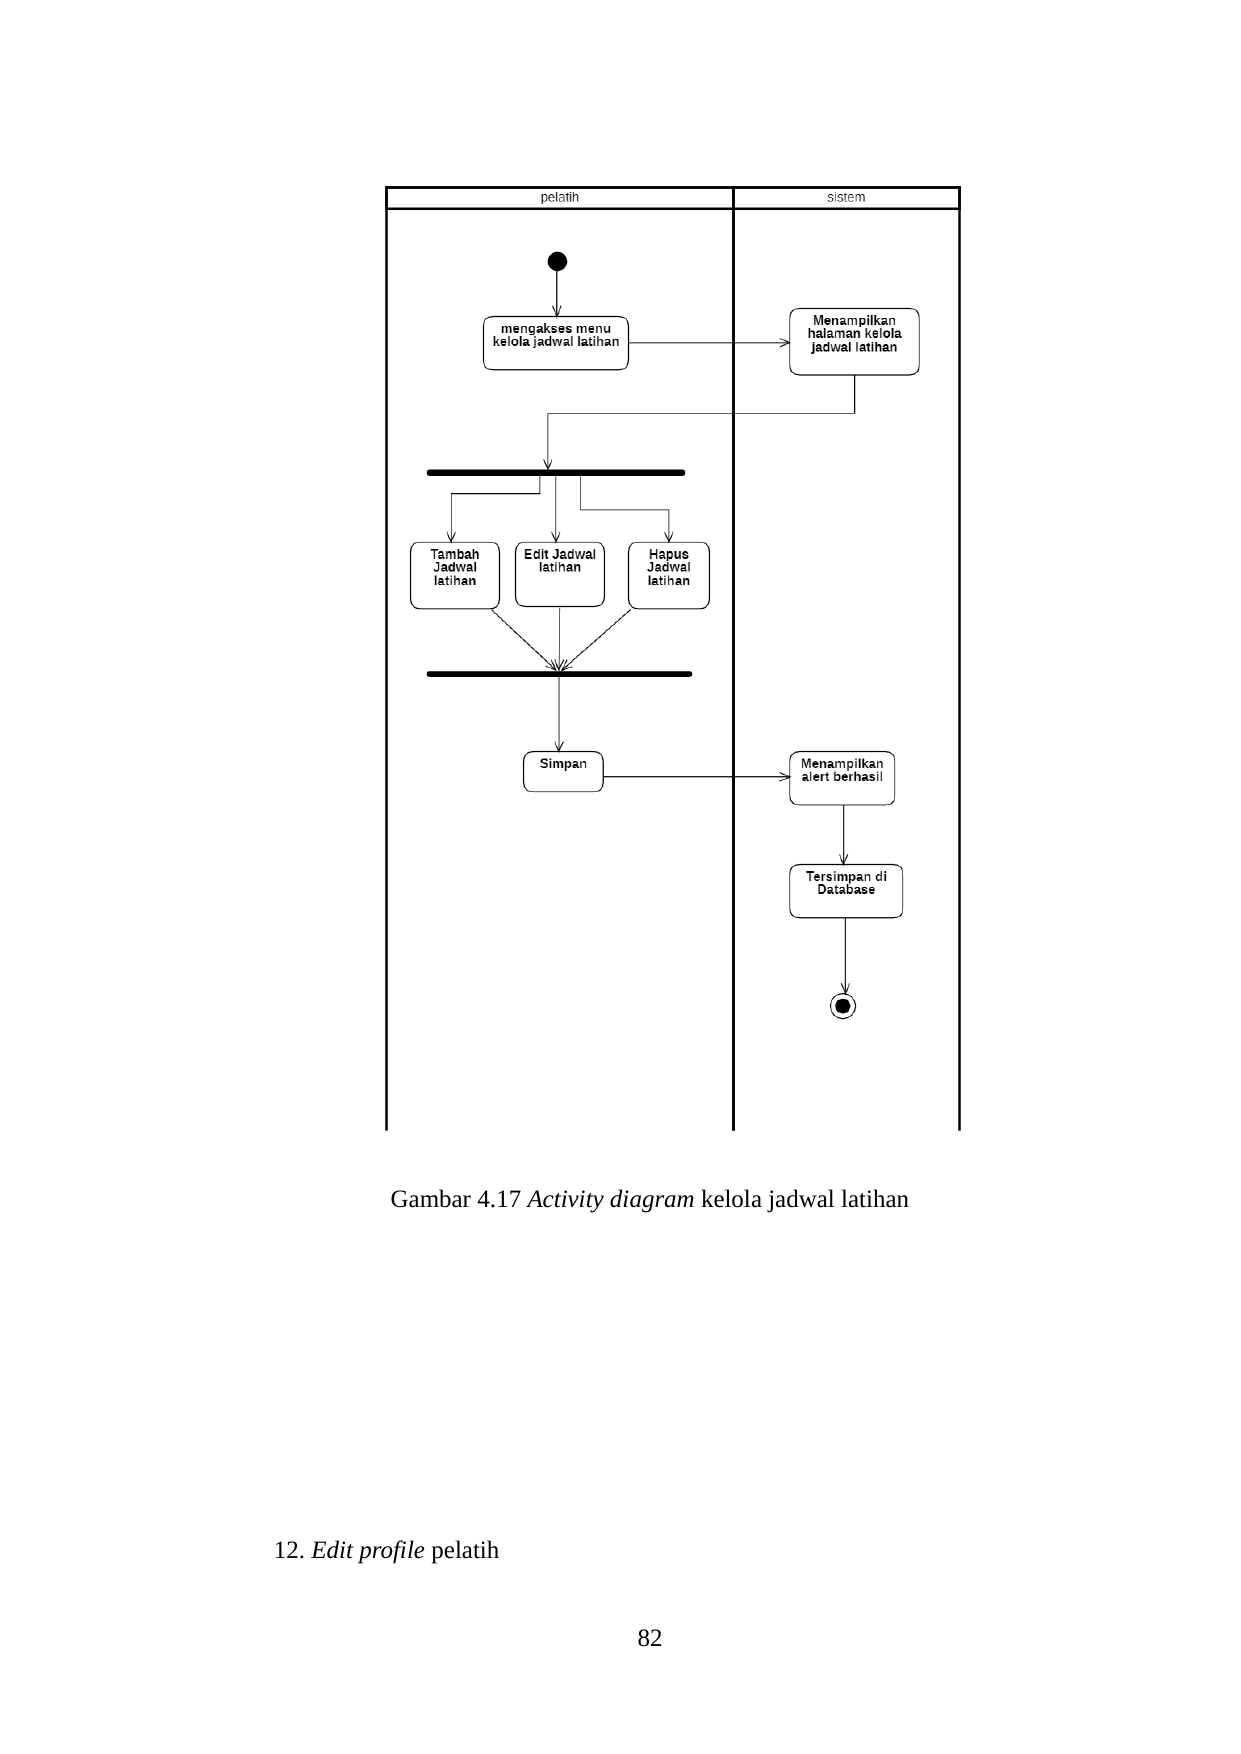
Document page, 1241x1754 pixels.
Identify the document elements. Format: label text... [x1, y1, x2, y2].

picture [376, 177, 998, 1170]
text Gambar 4.17 Activity diagram kelola jadwal latihan [236, 1184, 1063, 1212]
list Edit profile pelatih [274, 1535, 1063, 1564]
